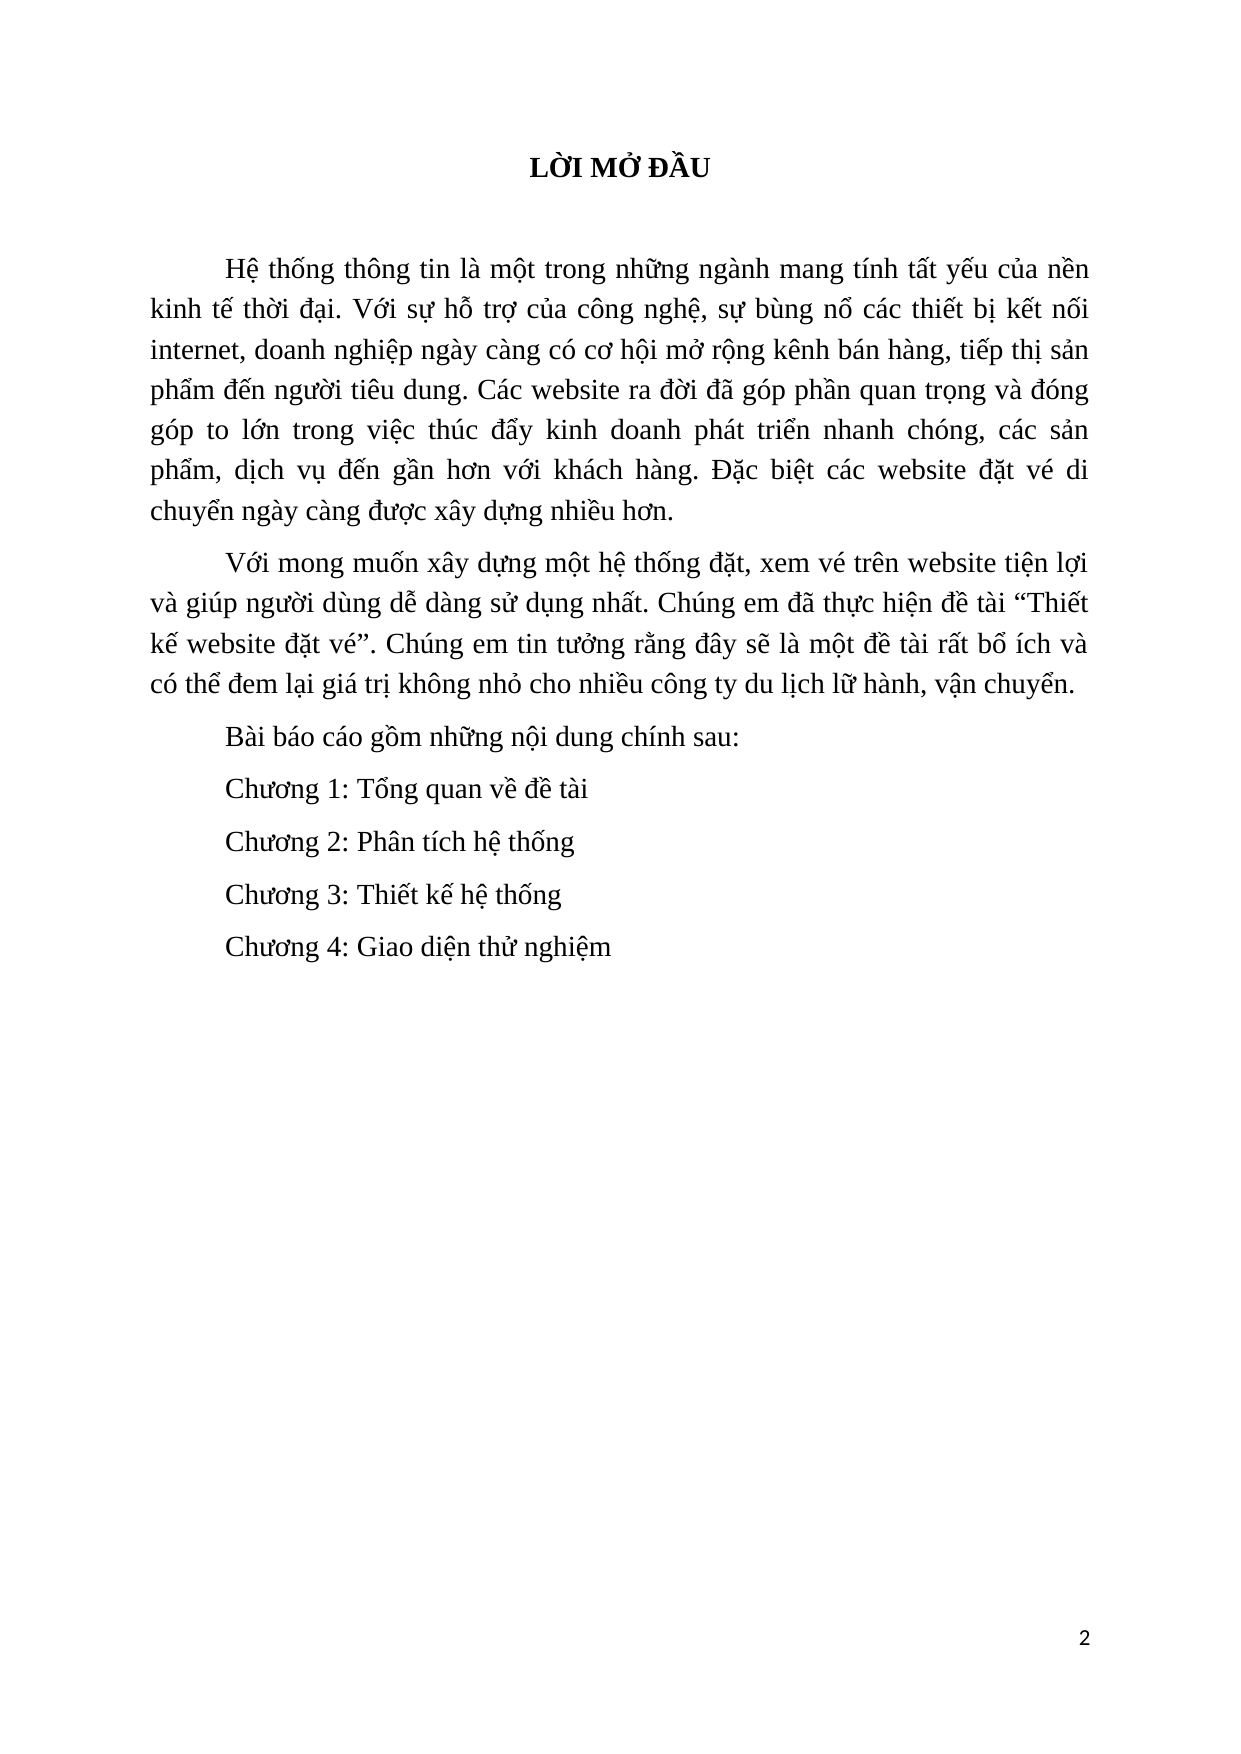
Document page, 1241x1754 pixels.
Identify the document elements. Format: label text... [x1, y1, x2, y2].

text Hệ thống thông tin là một trong những ngành mang tính tất yếu của nền kinh tế thời đại. Với sự hỗ trợ của công nghệ, sự bùng nổ các thiết bị kết nối internet, doanh nghiệp ngày càng có cơ hội mở rộng kênh bán hàng, tiếp thị sản phẩm đến người tiêu dung. Các website ra đời đã góp phần quan trọng và đóng góp to lớn trong việc thúc đẩy kinh doanh phát triển nhanh chóng, các sản phẩm, dịch vụ đến gần hơn với khách hàng. Đặc biệt các website đặt vé di chuyển ngày càng được xây dựng nhiều hơn. [150, 251, 1090, 526]
text Chương 4: Giao diện thử nghiệm [150, 929, 1090, 963]
subtitle LỜI MỞ ĐẦU [150, 150, 1090, 183]
text Chương 2: Phân tích hệ thống [150, 824, 1090, 858]
text Chương 3: Thiết kế hệ thống [150, 877, 1090, 910]
text Chương 1: Tổng quan về đề tài [150, 771, 1090, 805]
text Bài báo cáo gồm những nội dung chính sau: [150, 719, 1090, 752]
text Với mong muốn xây dựng một hệ thống đặt, xem vé trên website tiện lợi và giúp người dùng dễ dàng sử dụng nhất. Chúng em đã thực hiện đề tài “Thiết kế website đặt vé”. Chúng em tin tưởng rằng đây sẽ là một đề tài rất bổ ích và có thể đem lại giá trị không nhỏ cho nhiều công ty du lịch lữ hành, vận chuyển. [150, 545, 1090, 699]
